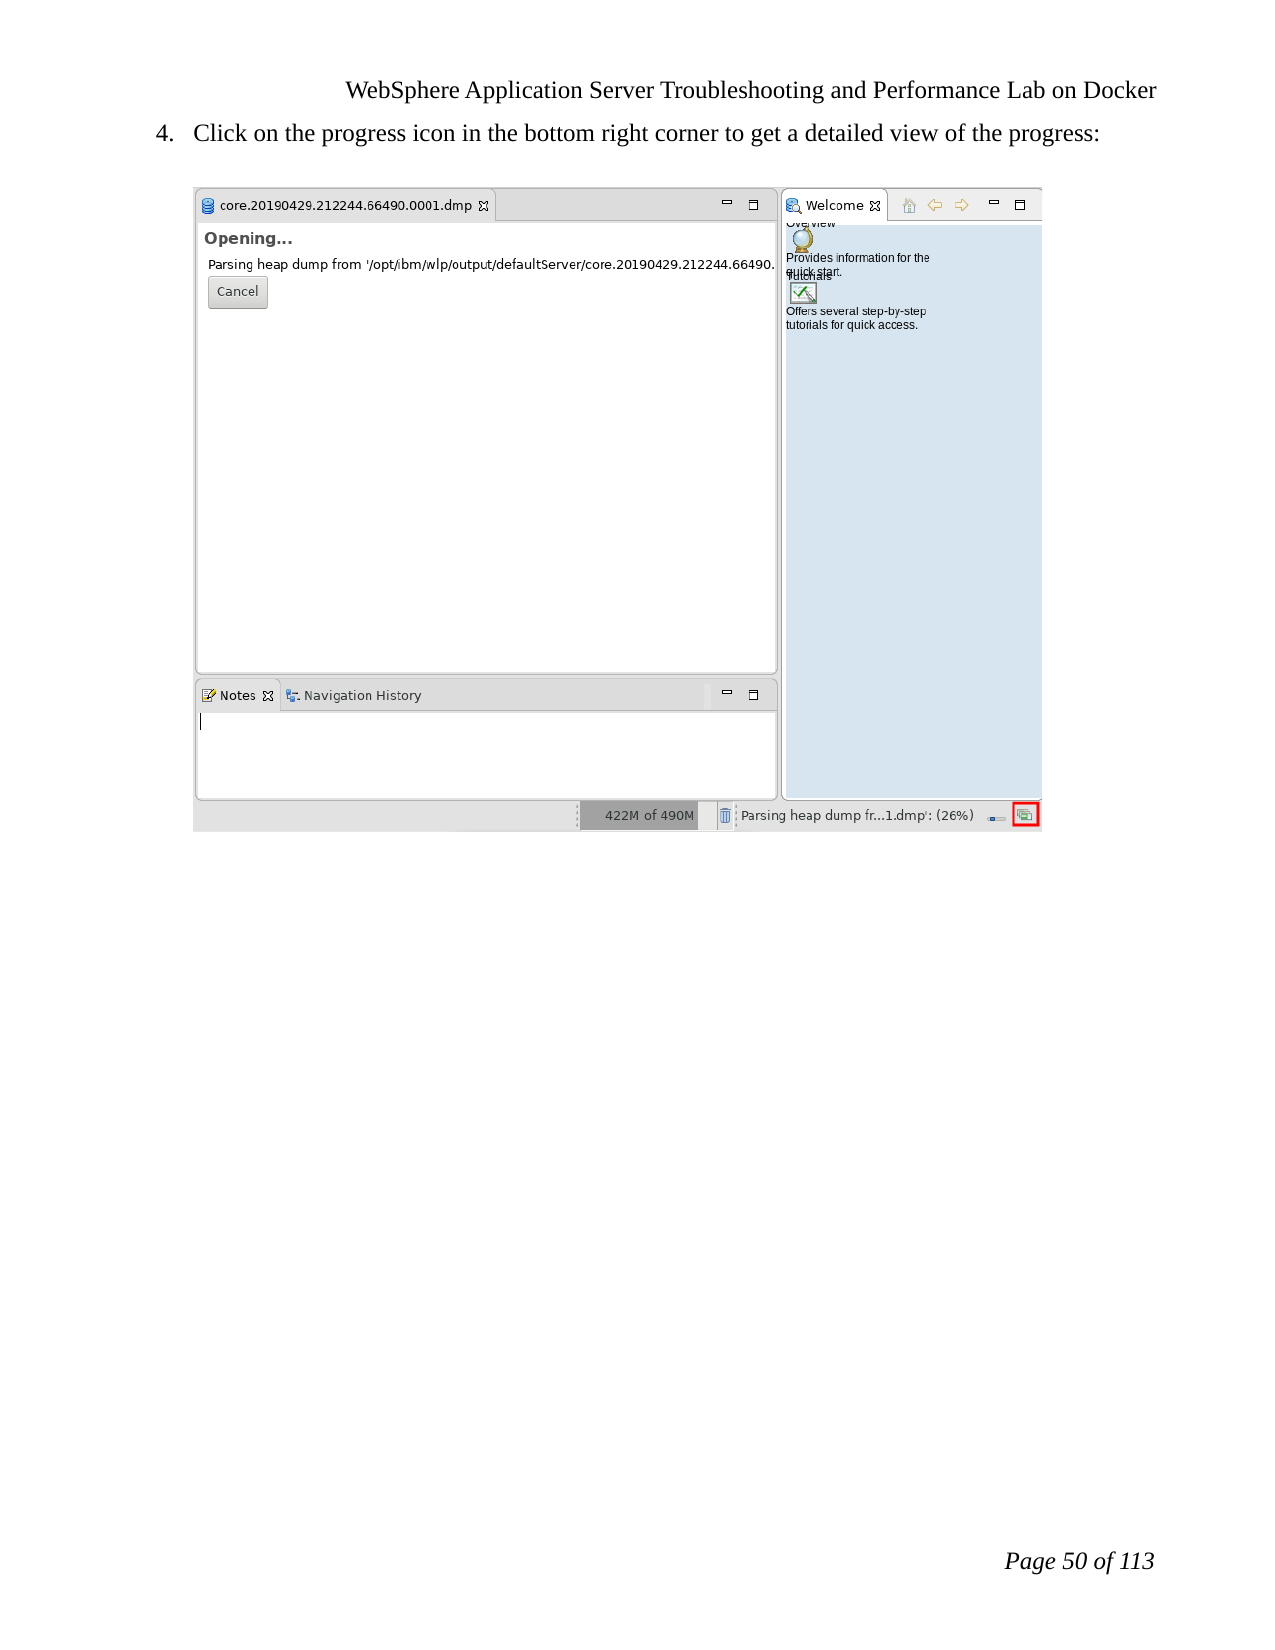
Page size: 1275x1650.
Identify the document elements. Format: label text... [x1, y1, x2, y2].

picture [193, 187, 1043, 832]
